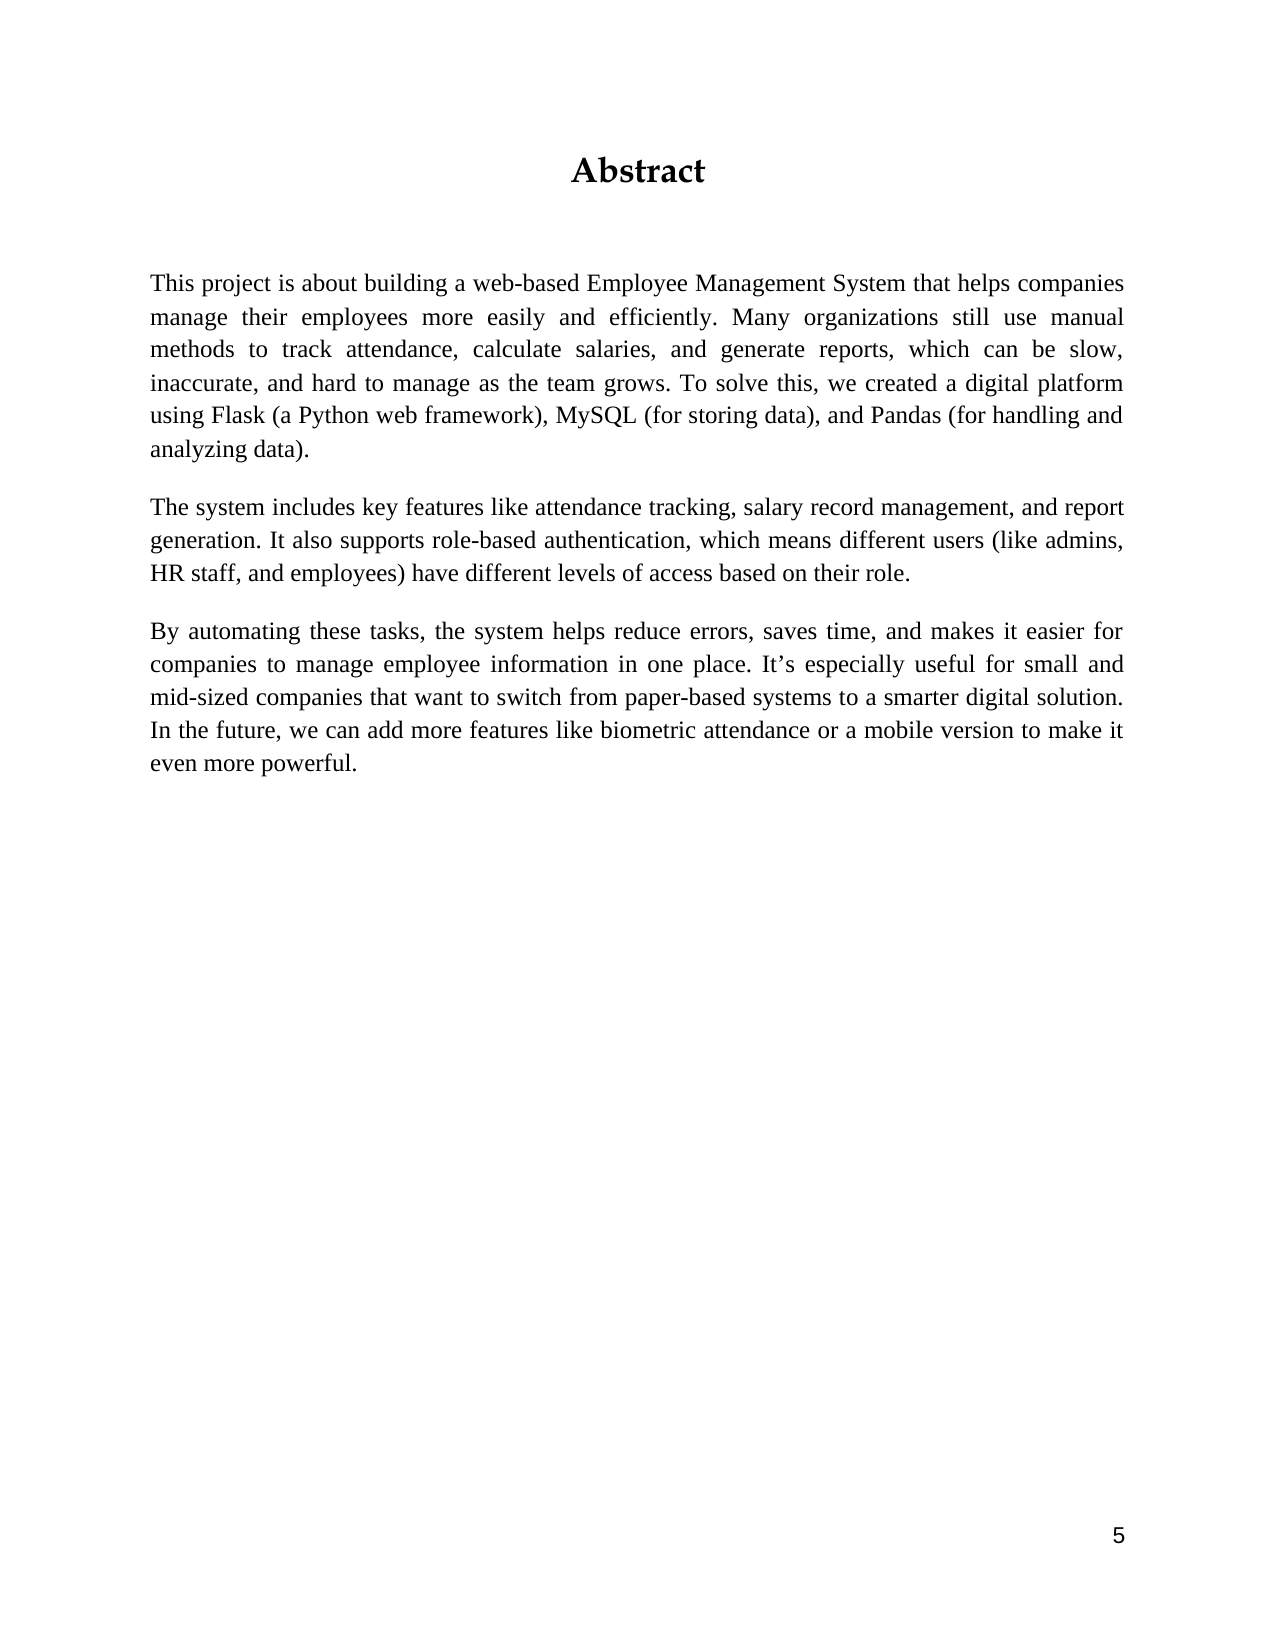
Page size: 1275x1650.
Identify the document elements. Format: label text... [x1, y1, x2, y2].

text By automating these tasks, the system helps reduce errors, saves time, and makes it easier for companies to manage employee information in one place. It’s especially useful for small and mid-sized companies that want to switch from paper-based systems to a smarter digital solution. In the future, we can add more features like biometric attendance or a mobile version to make it even more powerful. [150, 616, 1125, 777]
text The system includes key features like attendance tracking, salary record management, and report generation. It also supports role-based authentication, which means different users (like admins, HR staff, and employees) have different levels of access based on their role. [150, 492, 1125, 586]
text This project is about building a web-based Employee Management System that helps companies manage their employees more easily and efficiently. Many organizations still use manual methods to track attendance, calculate salaries, and generate reports, which can be slow, inaccurate, and hard to manage as the team grows. To solve this, we created a digital platform using Flask (a Python web framework), MySQL (for storing data), and Pandas (for handling and analyzing data). [150, 268, 1125, 462]
text Abstract [150, 150, 1125, 193]
